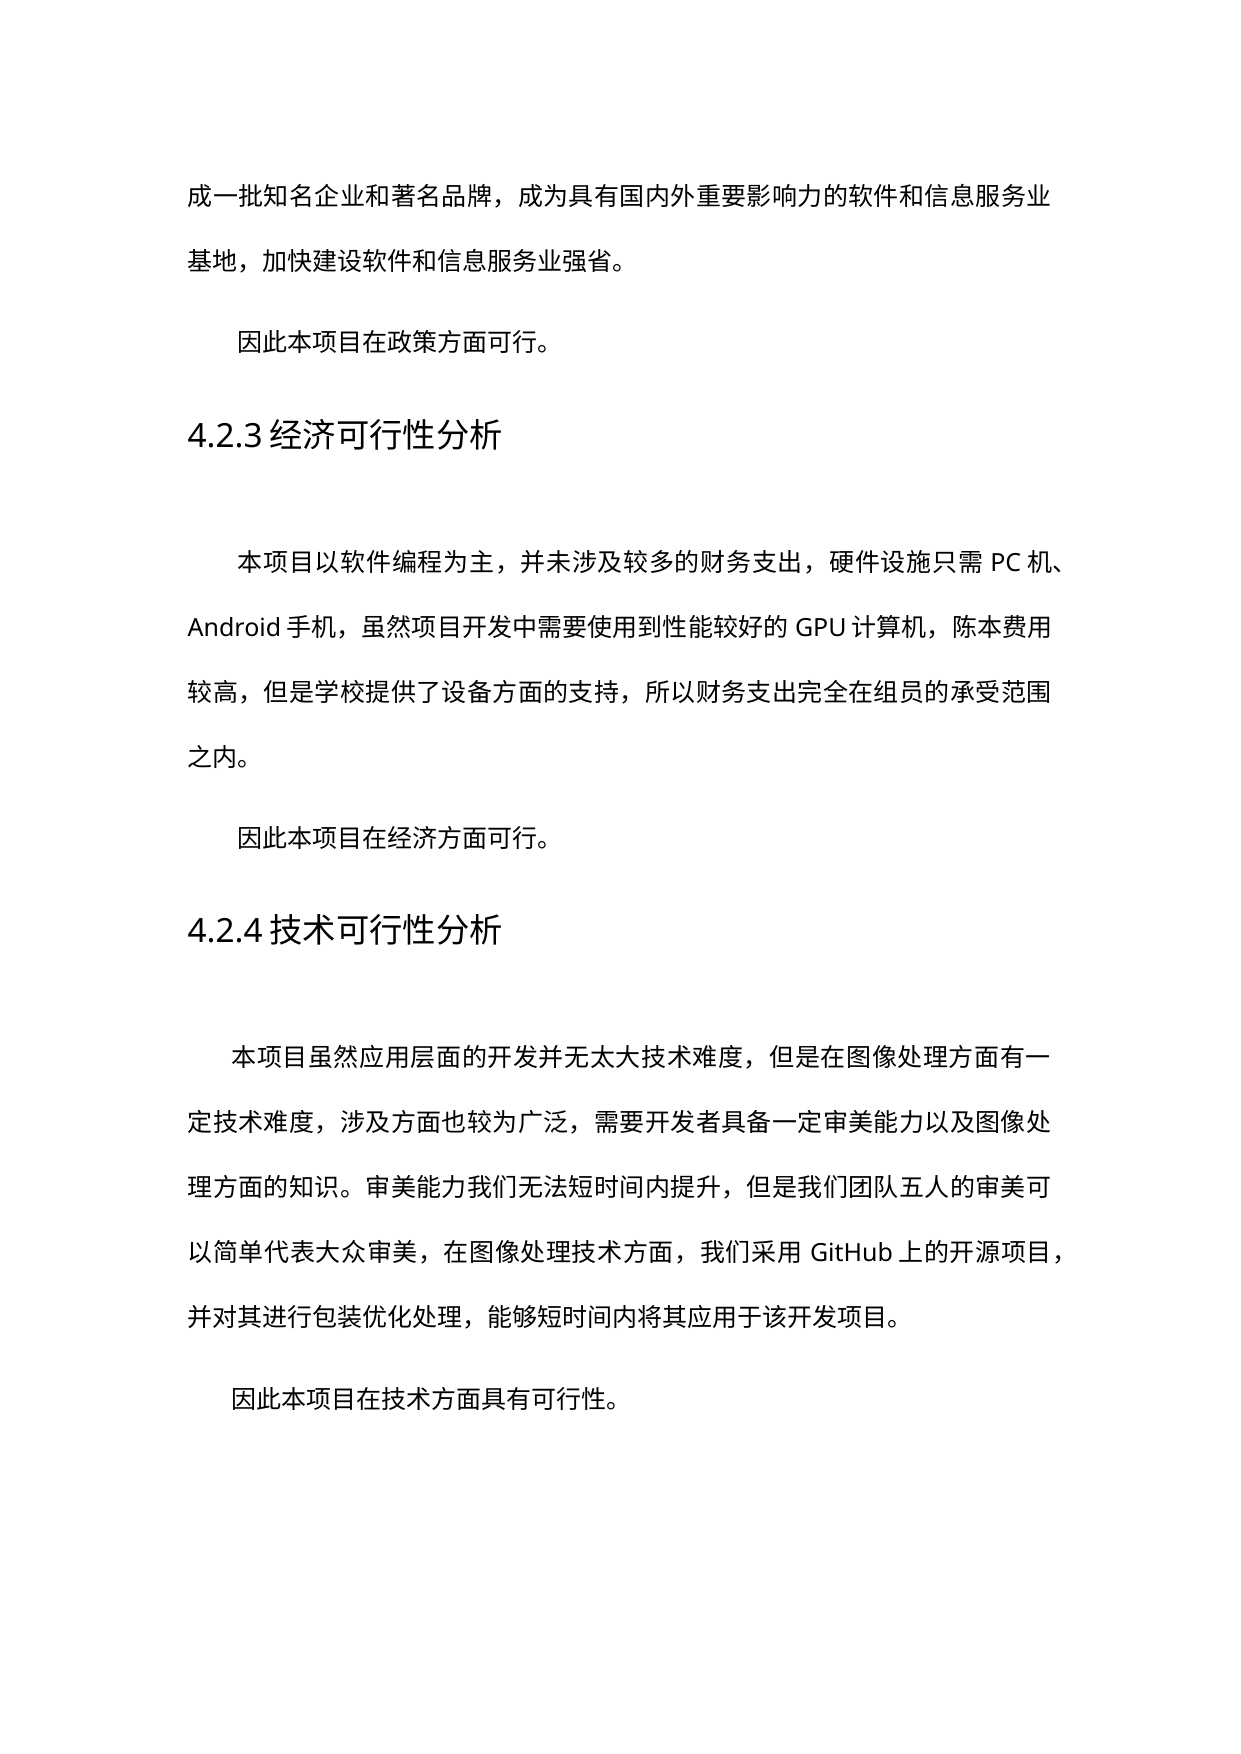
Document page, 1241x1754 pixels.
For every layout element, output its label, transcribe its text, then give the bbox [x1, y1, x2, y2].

subtitle 4.2.3经济可行性分析 [187, 400, 1053, 465]
text 本项目虽然应用层面的开发并无太大技术难度，但是在图像处理方面有一定技术难度，涉及方面也较为广泛，需要开发者具备一定审美能力以及图像处理方面的知识。审美能力我们无法短时间内提升，但是我们团队五人的审美可以简单代表大众审美，在图像处理技术方面，我们采用GitHub上的开源项目，并对其进行包装优化处理，能够短时间内将其应用于该开发项目。 [187, 1023, 1053, 1348]
text 因此本项目在技术方面具有可行性。 [187, 1365, 1053, 1430]
list 因此本项目在政策方面可行。 [187, 308, 1053, 373]
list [187, 162, 1053, 292]
text 因此本项目在经济方面可行。 [187, 804, 1053, 869]
text 本项目以软件编程为主，并未涉及较多的财务支出，硬件设施只需PC机、Android手机，虽然项目开发中需要使用到性能较好的GPU计算机，陈本费用较高，但是学校提供了设备方面的支持，所以财务支出完全在组员的承受范围之内。 [187, 528, 1053, 788]
subtitle 4.2.4技术可行性分析 [187, 896, 1053, 961]
